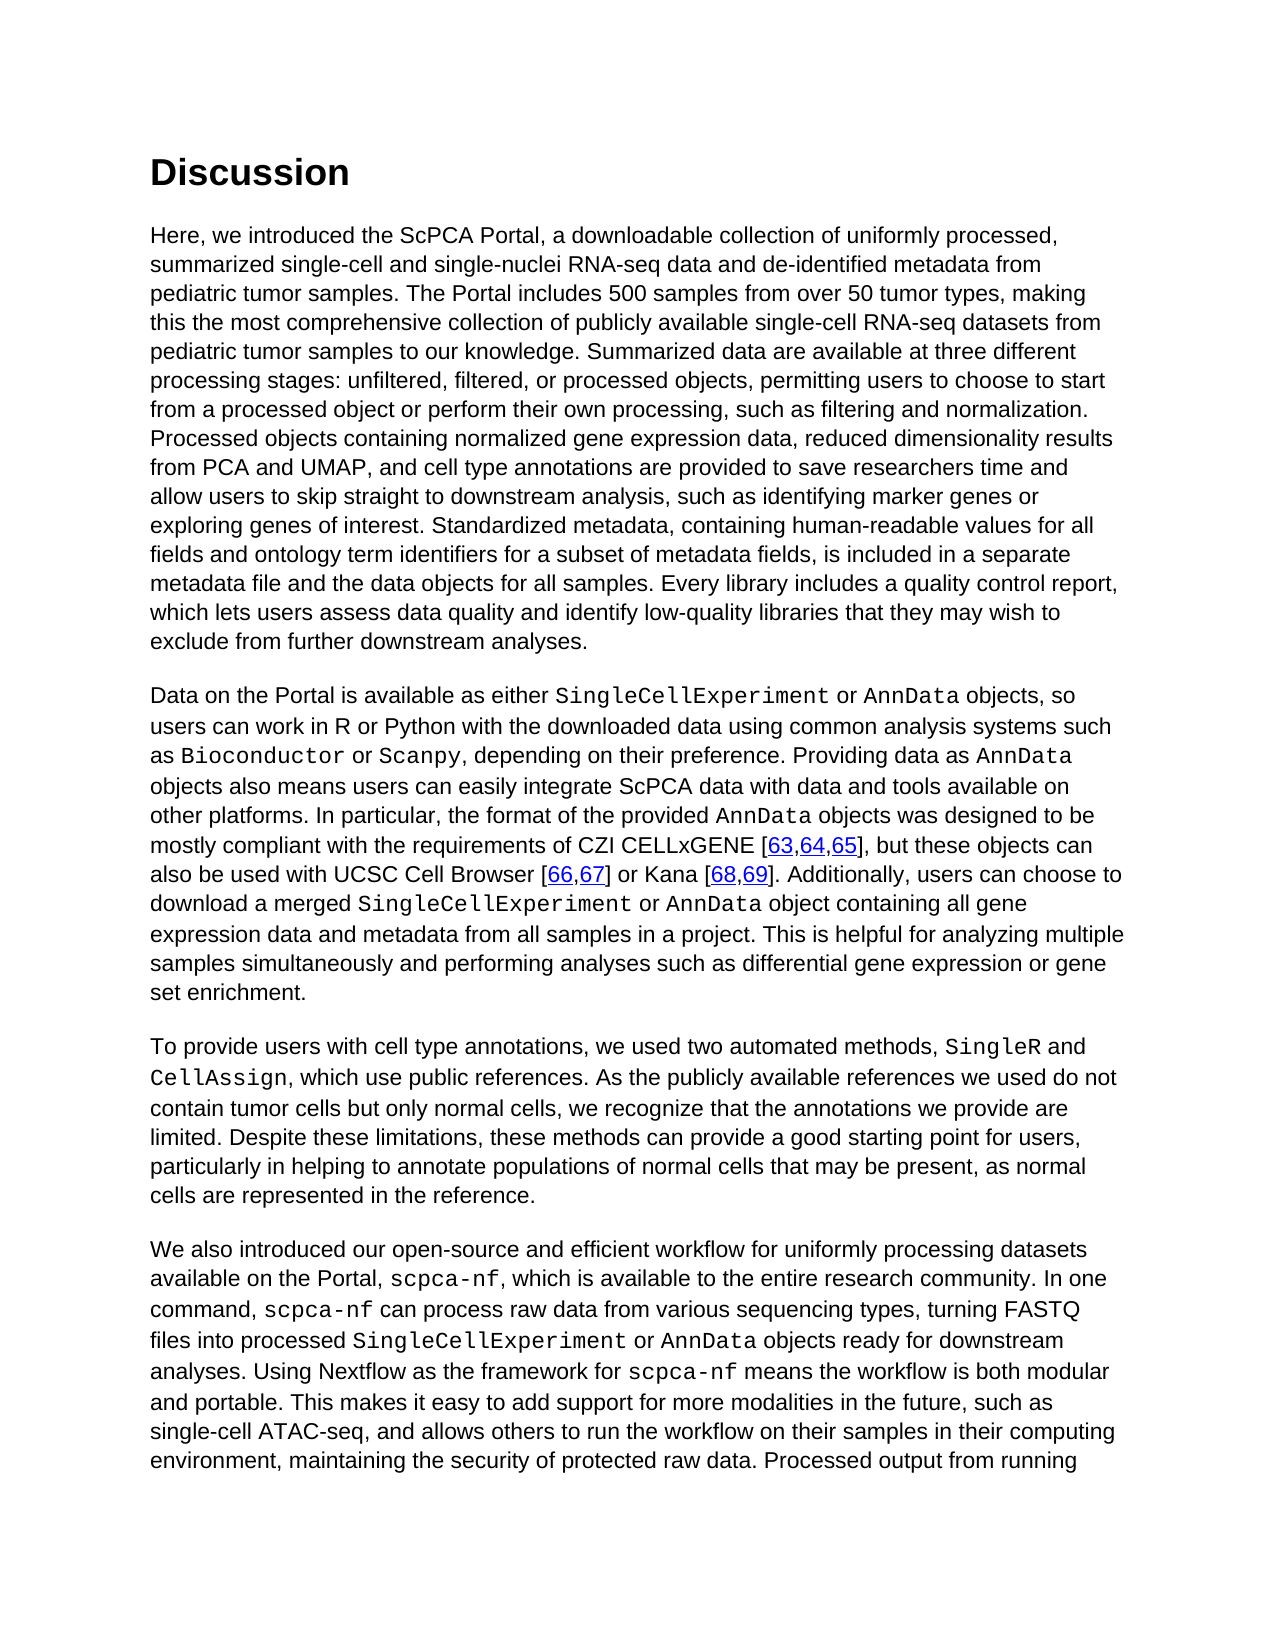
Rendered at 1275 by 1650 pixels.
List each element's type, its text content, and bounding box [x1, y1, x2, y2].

text Here, we introduced the ScPCA Portal, a downloadable collection of uniformly processed, summarized single-cell and single-nuclei RNA-seq data and de-identified metadata from pediatric tumor samples. The Portal includes 500 samples from over 50 tumor types, making this the most comprehensive collection of publicly available single-cell RNA-seq datasets from pediatric tumor samples to our knowledge. Summarized data are available at three different processing stages: unfiltered, filtered, or processed objects, permitting users to choose to start from a processed object or perform their own processing, such as filtering and normalization. Processed objects containing normalized gene expression data, reduced dimensionality results from PCA and UMAP, and cell type annotations are provided to save researchers time and allow users to skip straight to downstream analysis, such as identifying marker genes or exploring genes of interest. Standardized metadata, containing human-readable values for all fields and ontology term identifiers for a subset of metadata fields, is included in a separate metadata file and the data objects for all samples. Every library includes a quality control report, which lets users assess data quality and identify low-quality libraries that they may wish to exclude from further downstream analyses. [150, 222, 1125, 654]
text To provide users with cell type annotations, we used two automated methods, SingleR and CellAssign, which use public references. As the publicly available references we used do not contain tumor cells but only normal cells, we recognize that the annotations we provide are limited. Despite these limitations, these methods can provide a good starting point for users, particularly in helping to annotate populations of normal cells that may be present, as normal cells are represented in the reference. [150, 1033, 1125, 1208]
subtitle Discussion [150, 150, 1125, 193]
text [150, 1236, 1125, 1473]
text Data on the Portal is available as either SingleCellExperiment or AnnData objects, so users can work in R or Python with the downloaded data using common analysis systems such as Bioconductor or Scanpy, depending on their preference. Providing data as AnnData objects also means users can easily integrate ScPCA data with data and tools available on other platforms. In particular, the format of the provided AnnData objects was designed to be mostly compliant with the requirements of CZI CELLxGENE [63,64,65], but these objects can also be used with UCSC Cell Browser [66,67] or Kana [68,69]. Additionally, users can choose to download a merged SingleCellExperiment or AnnData object containing all gene expression data and metadata from all samples in a project. This is helpful for analyzing multiple samples simultaneously and performing analyses such as differential gene expression or gene set enrichment. [150, 682, 1125, 1006]
